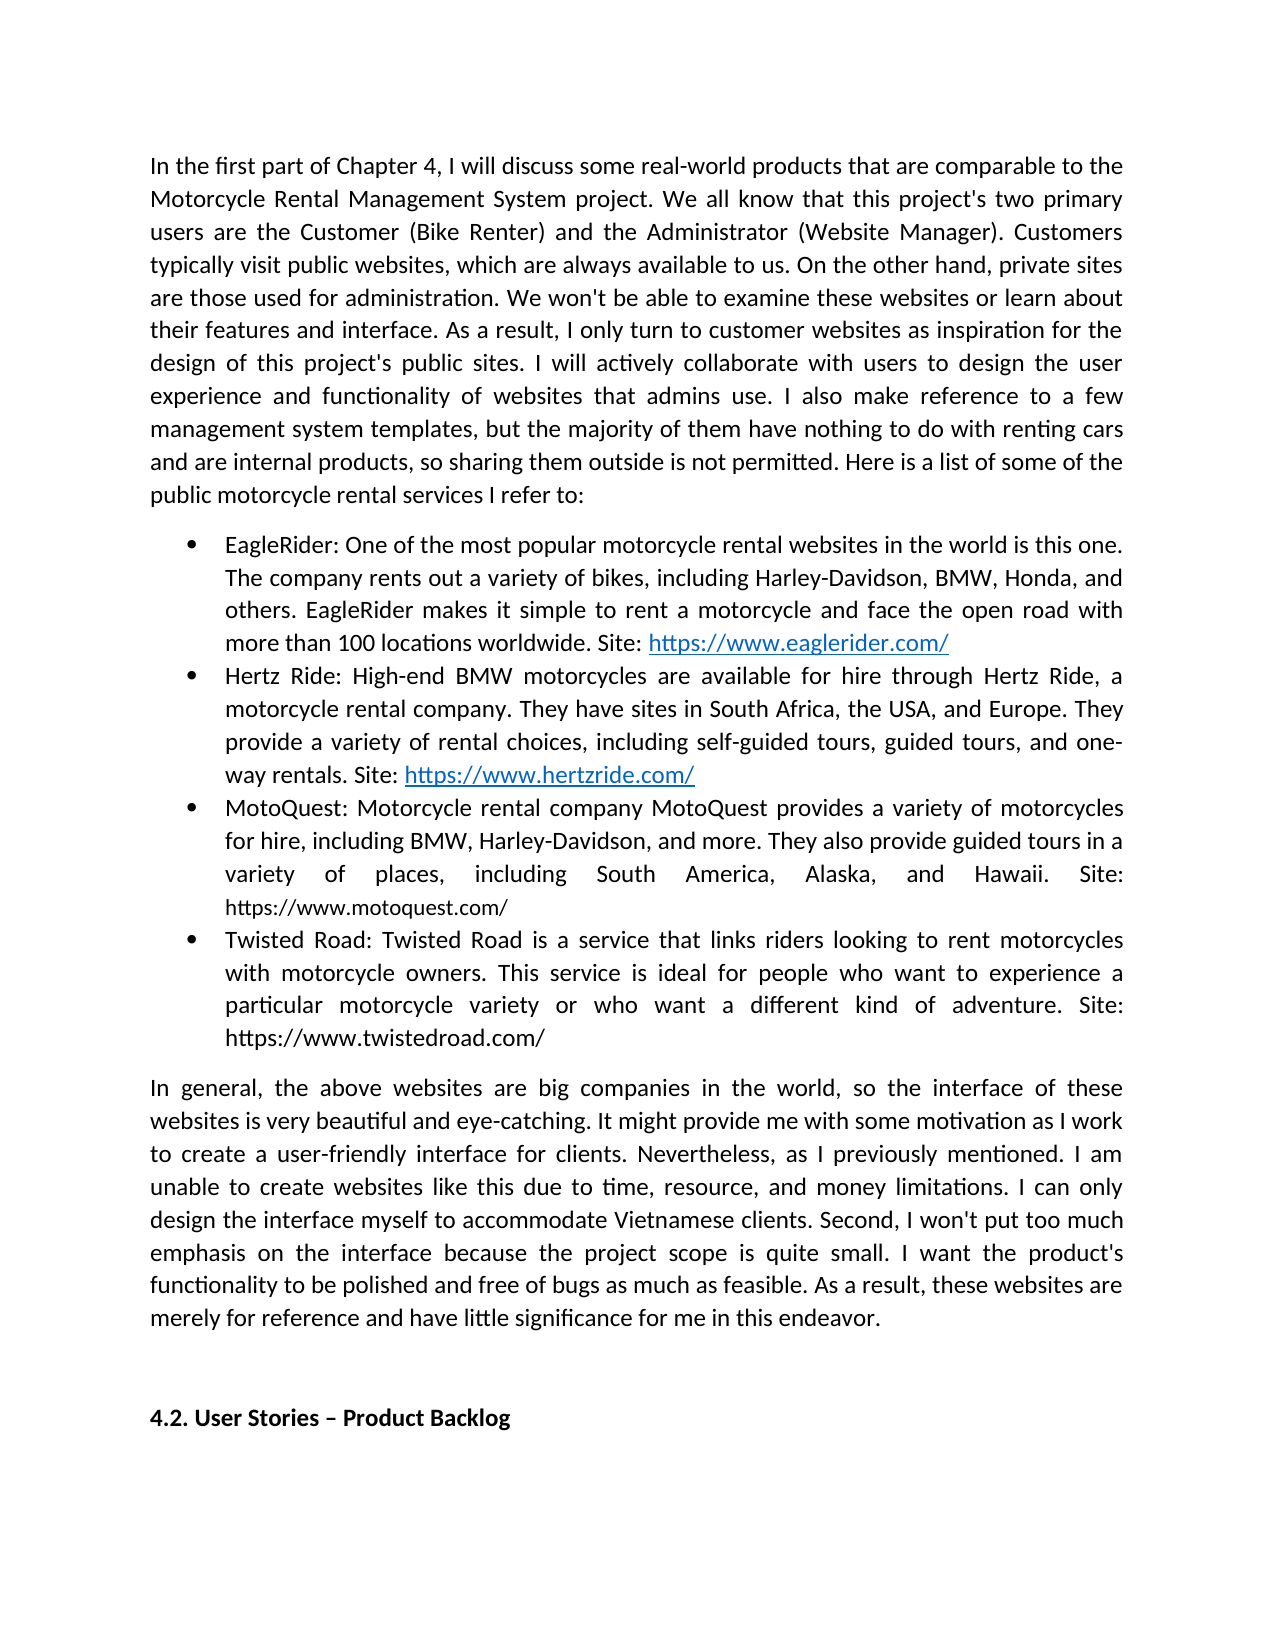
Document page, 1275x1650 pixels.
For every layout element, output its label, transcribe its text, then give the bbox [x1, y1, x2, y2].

list MotoQuest: Motorcycle rental company MotoQuest provides a variety of motorcycles for hire, including BMW, Harley-Davidson, and more. They also provide guided tours in a variety of places, including South America, Alaska, and Hawaii. Site: https://www.motoquest.com/ [187, 792, 1125, 921]
list EagleRider: One of the most popular motorcycle rental websites in the world is this one. The company rents out a variety of bikes, including Harley-Davidson, BMW, Honda, and others. EagleRider makes it simple to rent a motorcycle and face the open road with more than 100 locations worldwide. Site: https://www.eaglerider.com/ [187, 529, 1125, 658]
list Twisted Road: Twisted Road is a service that links riders looking to rent motorcycles with motorcycle owners. This service is ideal for people who want to experience a particular motorcycle variety or who want a different kind of adventure. Site: https://www.twistedroad.com/ [187, 924, 1125, 1053]
text In general, the above websites are big companies in the world, so the interface of these websites is very beautiful and eye-catching. It might provide me with some motivation as I work to create a user-friendly interface for clients. Nevertheless, as I previously mentioned. I am unable to create websites like this due to time, resource, and money limitations. I can only design the interface myself to accommodate Vietnamese clients. Second, I won't put too much emphasis on the interface because the project scope is quite small. I want the product's functionality to be polished and free of bugs as much as feasible. As a result, these websites are merely for reference and have little significance for me in this endeavor. [150, 1072, 1125, 1333]
text In the first part of Chapter 4, I will discuss some real-world products that are comparable to the Motorcycle Rental Management System project. We all know that this project's two primary users are the Customer (Bike Renter) and the Administrator (Website Manager). Customers typically visit public websites, which are always available to us. On the other hand, private sites are those used for administration. We won't be able to examine these websites or learn about their features and interface. As a result, I only turn to customer websites as inspiration for the design of this project's public sites. I will actively collaborate with users to design the user experience and functionality of websites that admins use. I also make reference to a few management system templates, but the majority of them have nothing to do with renting cars and are internal products, so sharing them outside is not permitted. Here is a list of some of the public motorcycle rental services I refer to: [150, 150, 1125, 510]
text 4.2. User Stories – Product Backlog [150, 1402, 1125, 1432]
list Hertz Ride: High-end BMW motorcycles are available for hire through Hertz Ride, a motorcycle rental company. They have sites in South Africa, the USA, and Europe. They provide a variety of rental choices, including self-guided tours, guided tours, and one-way rentals. Site: https://www.hertzride.com/ [187, 660, 1125, 790]
